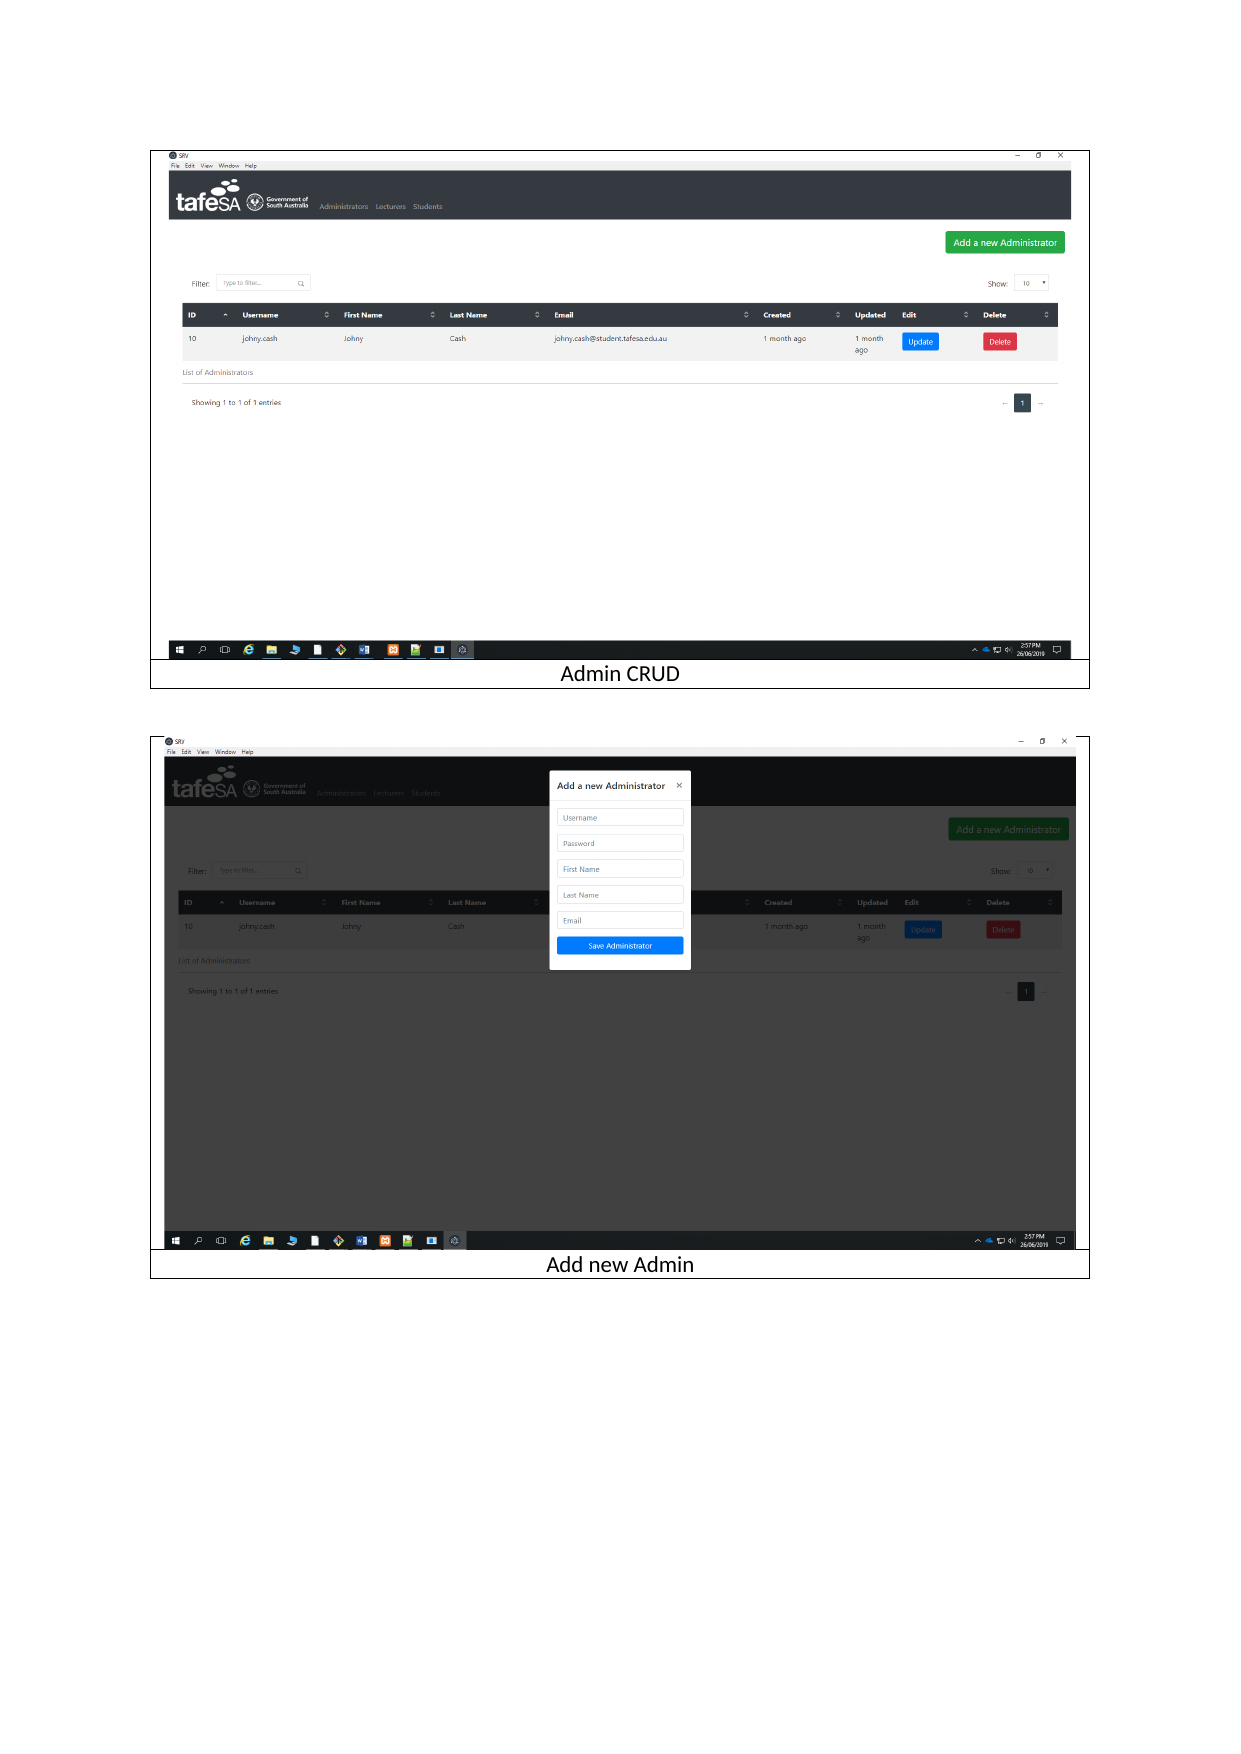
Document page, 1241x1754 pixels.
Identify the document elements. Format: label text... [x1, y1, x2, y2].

table_header [1072, 151, 1089, 658]
table_cell Admin CRUD [151, 660, 1089, 688]
table_header [151, 737, 164, 1249]
table_header [1076, 737, 1089, 1249]
picture [164, 736, 1076, 1250]
table_header [151, 151, 168, 658]
table_cell Add new Admin [151, 1250, 1089, 1278]
picture [168, 151, 1072, 659]
